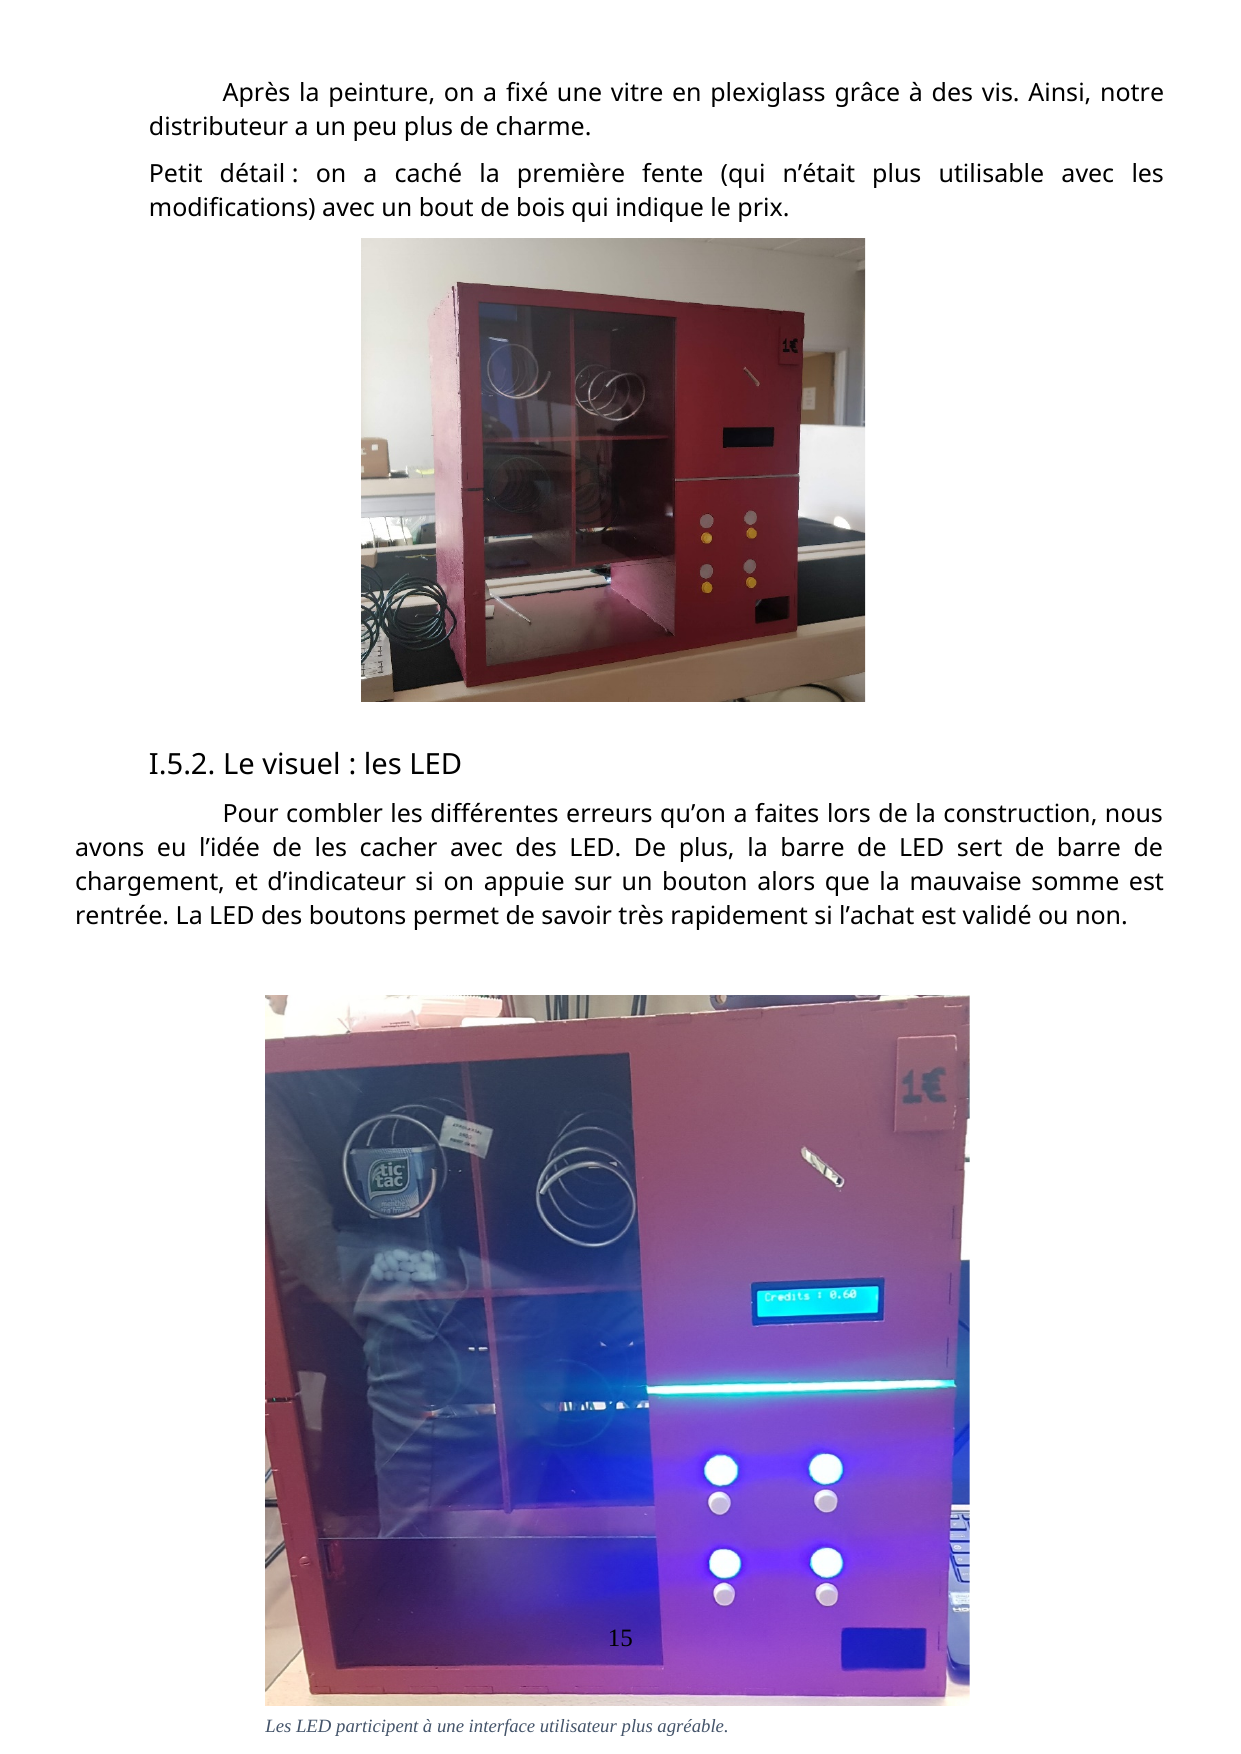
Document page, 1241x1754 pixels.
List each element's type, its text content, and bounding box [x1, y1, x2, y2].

text I.5.2. Le visuel : les LED [75, 743, 1165, 783]
picture [265, 995, 970, 1706]
text Pour combler les différentes erreurs qu’on a faites lors de la construction, nous avons eu l’idée de les cacher avec des LED. De plus, la barre de LED sert de barre de chargement, et d’indicateur si on appuie sur un bouton alors que la mauvaise somme est rentrée. La LED des boutons permet de savoir très rapidement si l’achat est validé ou non. [75, 795, 1165, 932]
text Après la peinture, on a fixé une vitre en plexiglass grâce à des vis. Ainsi, notre distributeur a un peu plus de charme. [149, 75, 1165, 143]
text Petit détail : on a caché la première fente (qui n’était plus utilisable avec les modifications) avec un bout de bois qui indique le prix. [149, 156, 1165, 224]
picture [361, 238, 866, 702]
